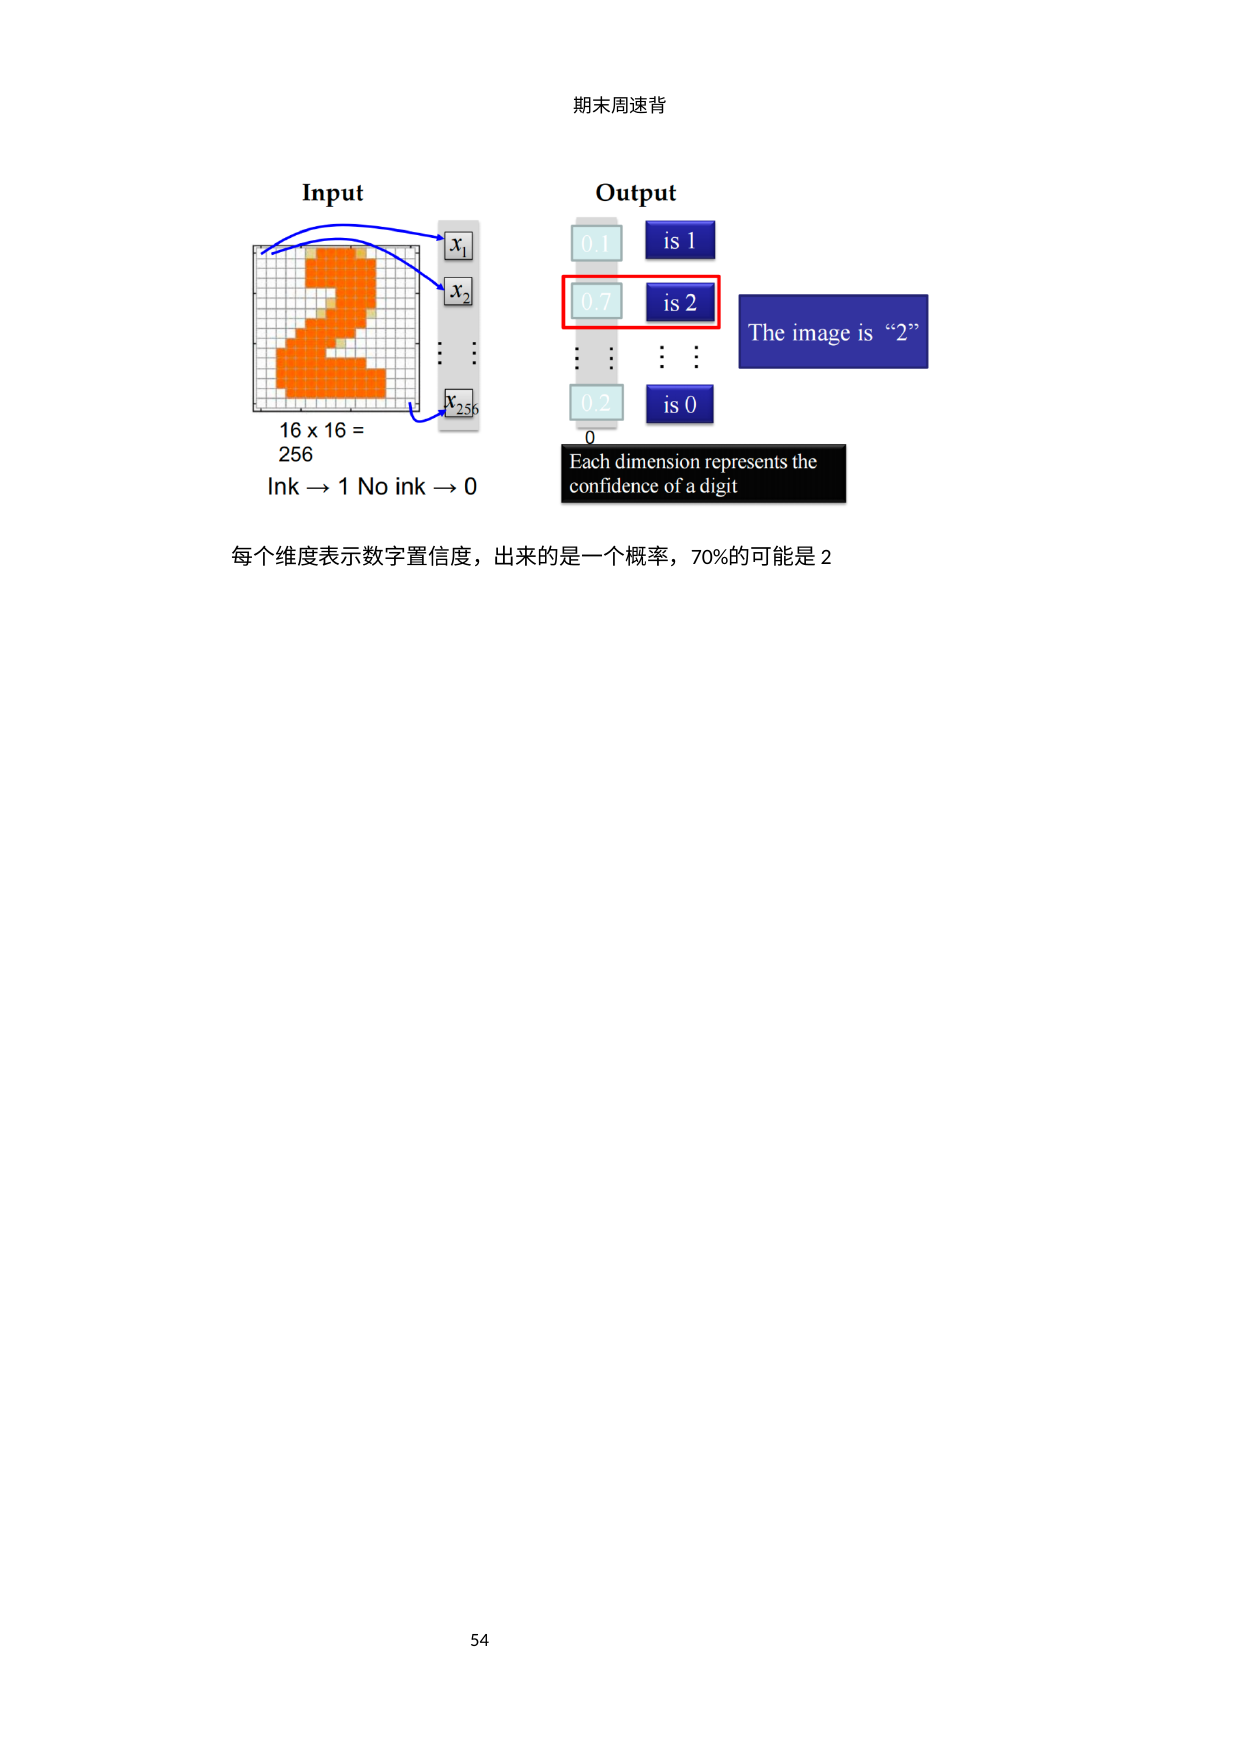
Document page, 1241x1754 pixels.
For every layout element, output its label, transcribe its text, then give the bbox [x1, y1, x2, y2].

picture [231, 167, 938, 514]
text 每个维度表示数字置信度，出来的是一个概率，70%的可能是2 [187, 538, 1053, 571]
